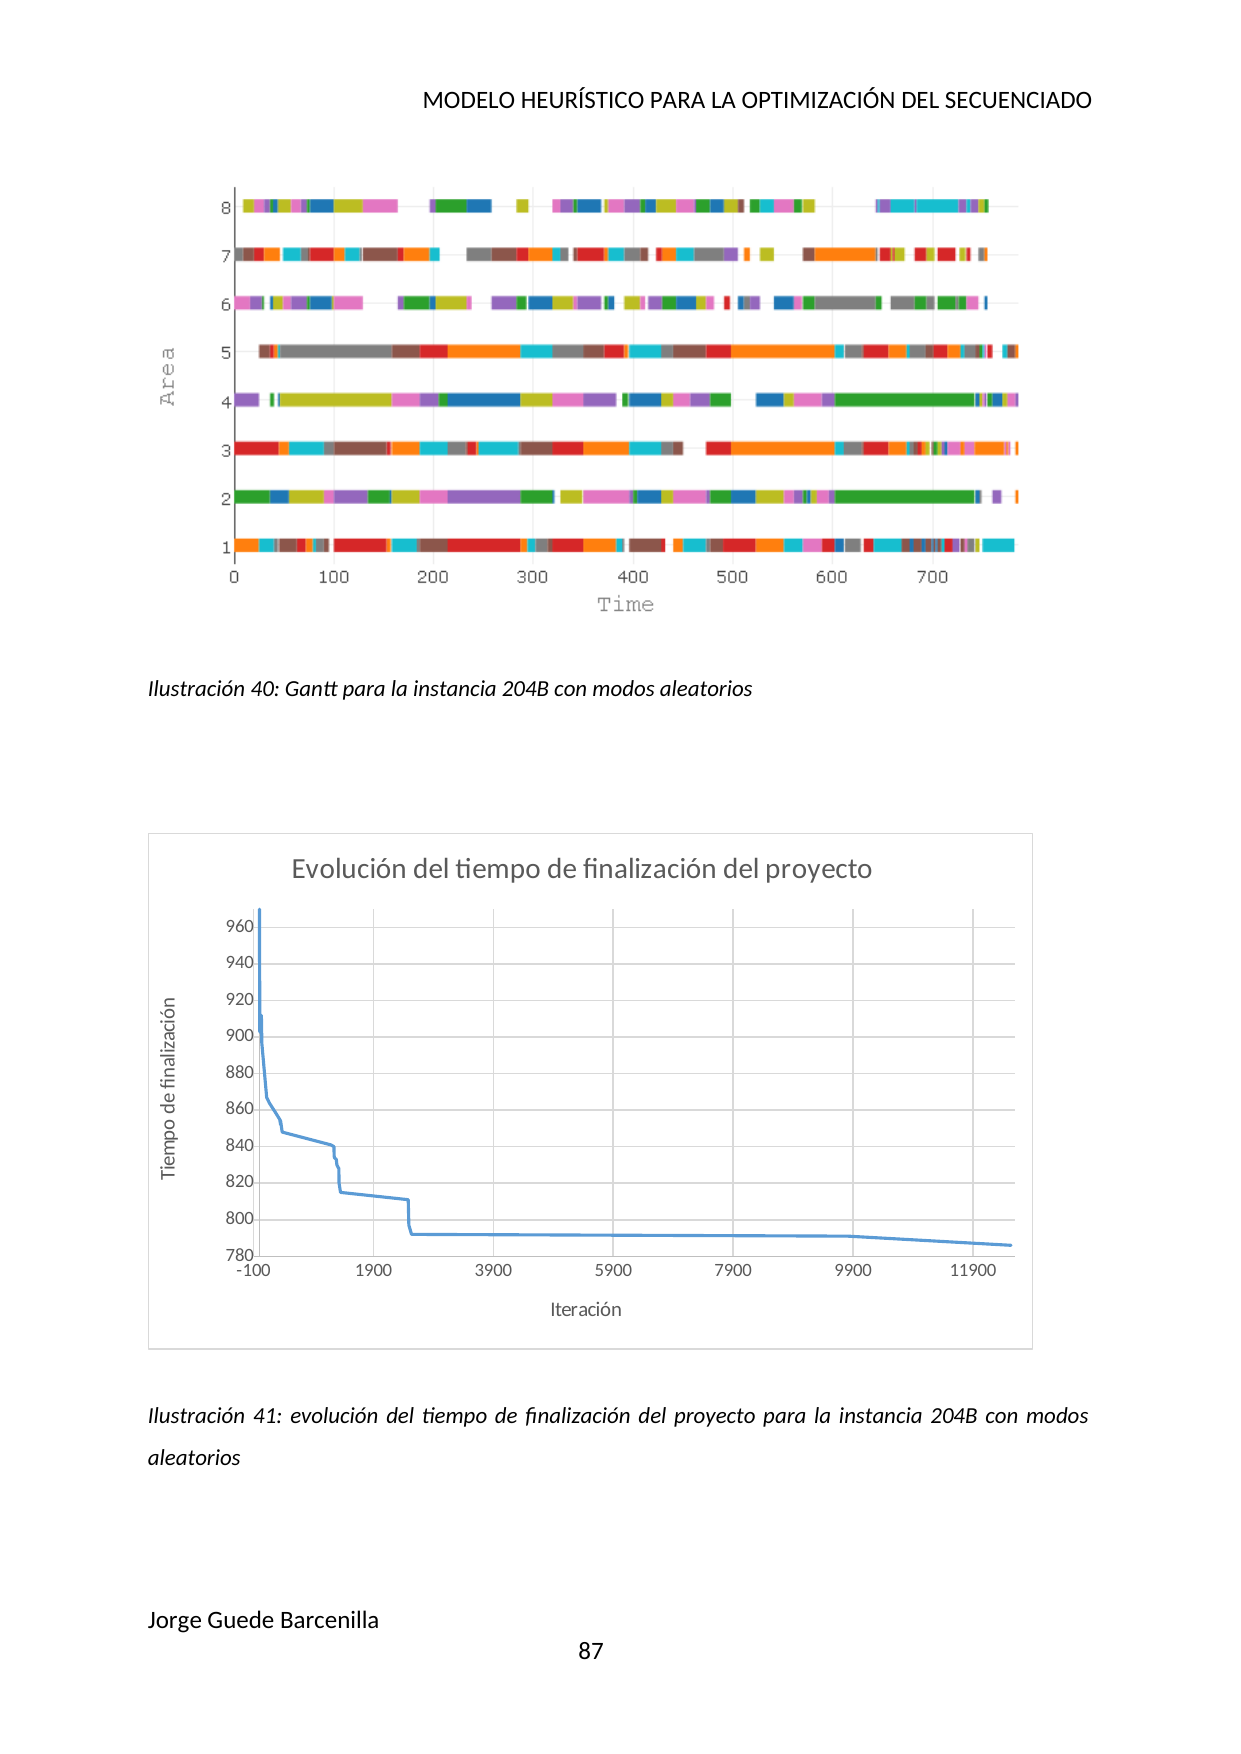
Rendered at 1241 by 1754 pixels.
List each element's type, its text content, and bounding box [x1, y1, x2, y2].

text Ilustración 40: Gantt para la instancia 204B con modos aleatorios [148, 674, 1092, 702]
picture [147, 147, 1036, 622]
text Ilustración 41: evolución del tiempo de finalización del proyecto para la instancia 204B con modos aleatorios [148, 1401, 1092, 1471]
